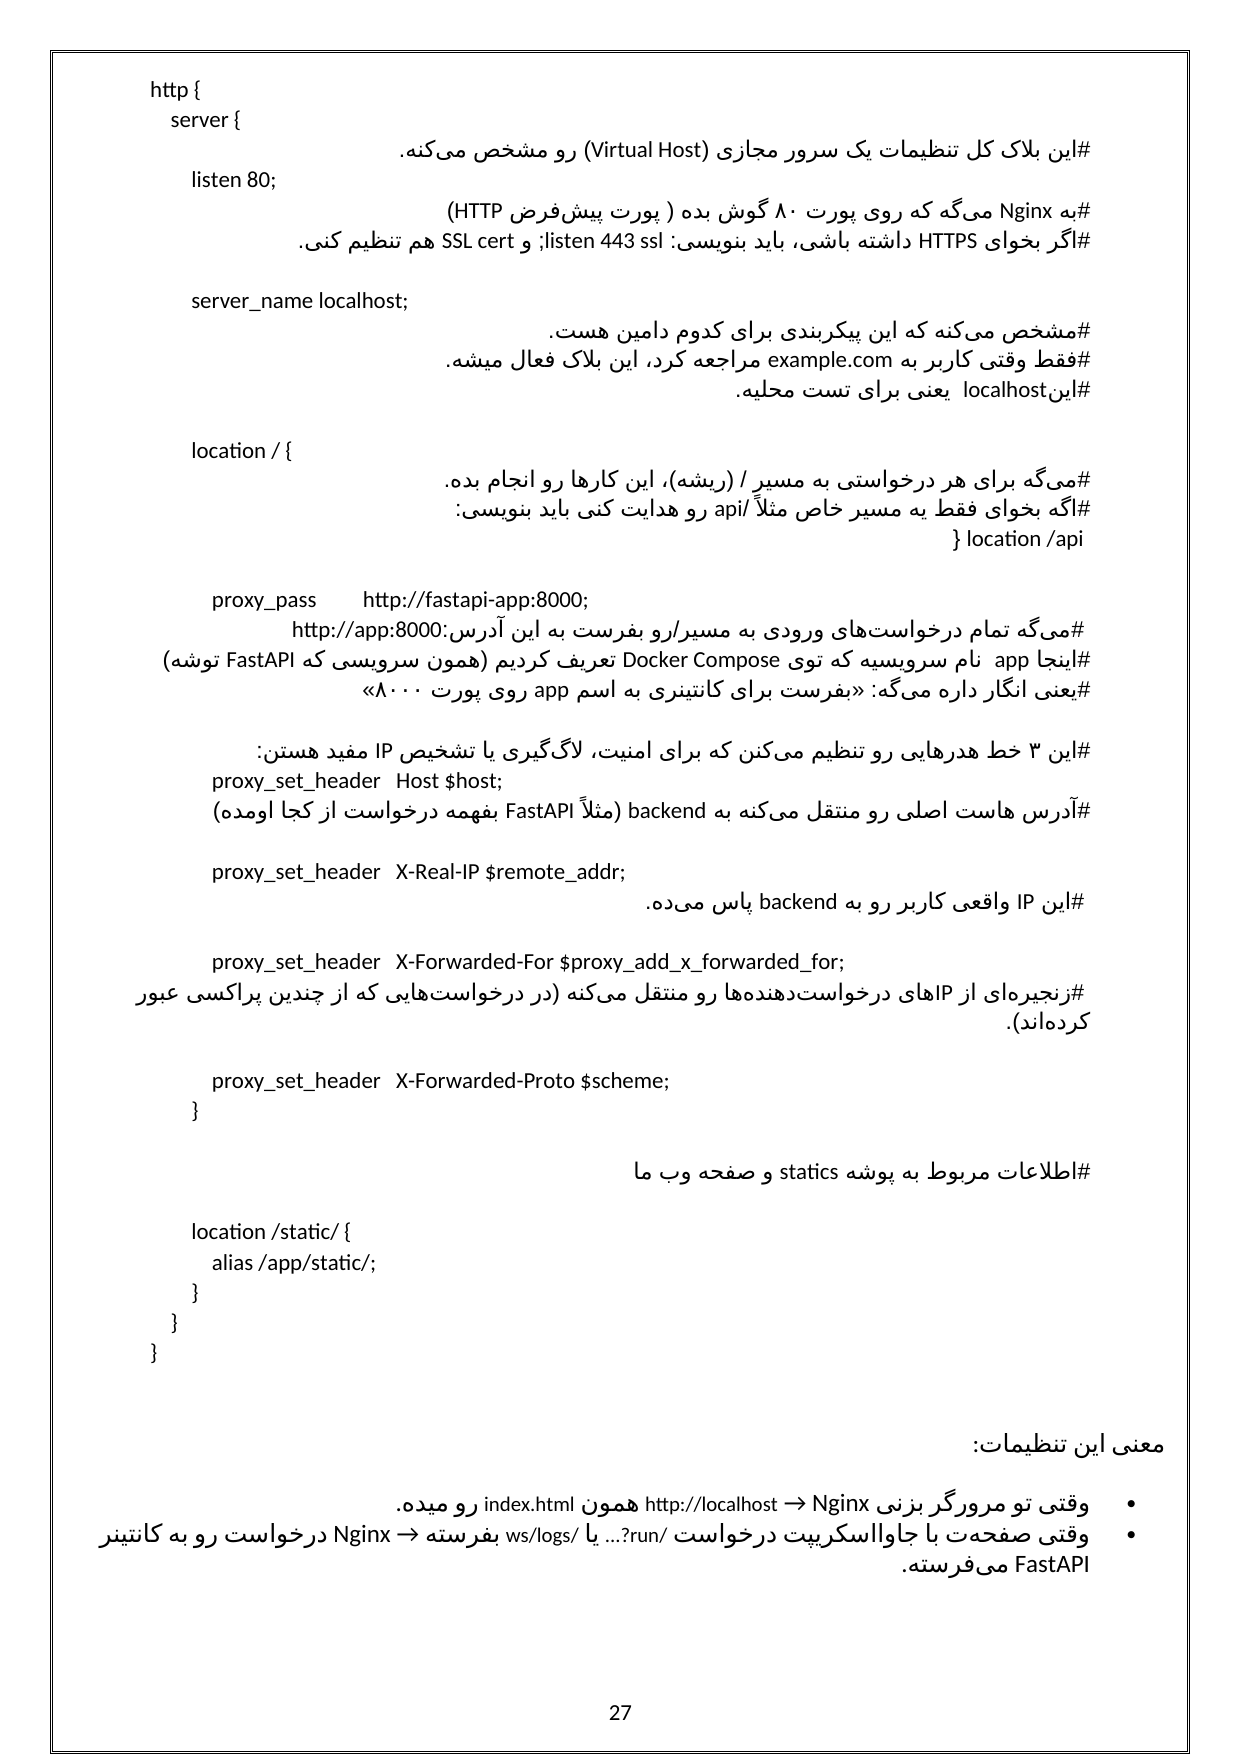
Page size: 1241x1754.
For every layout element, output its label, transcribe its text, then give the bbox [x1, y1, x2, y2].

list #اینlocalhost یعنی برای تست محلیه. [75, 375, 1090, 403]
list #اینجا app نام سرویسیه که توی Docker Compose تعریف کردیم (همون سرویسی که FastAPI توشه) [75, 645, 1090, 673]
list location / { [150, 436, 1165, 464]
list proxy_set_header X-Forwarded-Proto $scheme; [150, 1066, 1165, 1094]
list } [150, 1278, 1165, 1306]
list #می‌گه برای هر درخواستی به مسیر / (ریشه)، این کارها رو انجام بده. [75, 466, 1090, 492]
list alias /app/static/; [150, 1248, 1165, 1276]
list #آدرس هاست اصلی رو منتقل می‌کنه به backend (مثلاً FastAPI بفهمه درخواست از کجا اومده) [75, 796, 1090, 824]
list #این بلاک کل تنظیمات یک سرور مجازی (Virtual Host) رو مشخص می‌کنه. [75, 135, 1090, 163]
list http { [150, 75, 1165, 103]
list #اگه بخوای فقط یه مسیر خاص مثلاً /api رو هدایت کنی باید بنویسی: [75, 494, 1090, 522]
list وقتی تو مرورگر بزنی http://localhost → Nginx همون index.html رو میده. [75, 1488, 1128, 1518]
list location /api { [75, 524, 1090, 553]
list #یعنی انگار داره می‌گه: «بفرست برای کانتینری به اسم app روی پورت ۸۰۰۰» [75, 676, 1090, 704]
list proxy_set_header X-Forwarded-For $proxy_add_x_forwarded_for; [150, 947, 1165, 976]
list proxy_set_header Host $host; [150, 766, 1165, 794]
list #این ۳ خط هدرهایی رو تنظیم می‌کنن که برای امنیت، لاگ‌گیری یا تشخیص IP مفید هستن: [75, 736, 1090, 764]
list #اطلاعات مربوط به پوشه statics و صفحه وب ما [75, 1157, 1090, 1185]
list server { [150, 105, 1165, 133]
list } [150, 1097, 1165, 1125]
list #فقط وقتی کاربر به example.com مراجعه کرد، این بلاک فعال میشه. [75, 345, 1090, 373]
list #می‌گه تمام درخواست‌های ورودی به مسیر/رو بفرست به این آدرس:http://app:8000 [75, 615, 1090, 643]
list #این IP واقعی کاربر رو به backend پاس می‌ده. [75, 887, 1090, 915]
list #مشخص می‌کنه که این پیکربندی برای کدوم دامین هست. [75, 317, 1090, 343]
list #اگر بخوای HTTPS داشته باشی، باید بنویسی: listen 443 ssl; و SSL cert هم تنظیم کنی. [75, 226, 1090, 254]
list server_name localhost; [150, 286, 1165, 314]
list proxy_set_header X-Real-IP $remote_addr; [150, 857, 1165, 885]
list listen 80; [150, 166, 1165, 194]
text معنی این تنظیمات: [75, 1428, 1165, 1458]
list proxy_pass http://fastapi-app:8000; [150, 585, 1165, 613]
list } [150, 1308, 1165, 1336]
list } [150, 1338, 1165, 1366]
list وقتی صفحه‌ت با جاوااسکریپت درخواست /run?... یا /ws/logs بفرسته → Nginx درخواست رو به کانتینر FastAPI می‌فرسته. [75, 1518, 1128, 1579]
list location /static/ { [150, 1217, 1165, 1246]
list #زنجیره‌ای از IPهای درخواست‌دهنده‌ها رو منتقل می‌کنه (در درخواست‌هایی که از چندین پراکسی عبور کرده‌اند). [75, 978, 1090, 1034]
list #به Nginx می‌گه که روی پورت ۸۰ گوش بده ( پورت پیش‌فرض HTTP) [75, 196, 1090, 224]
